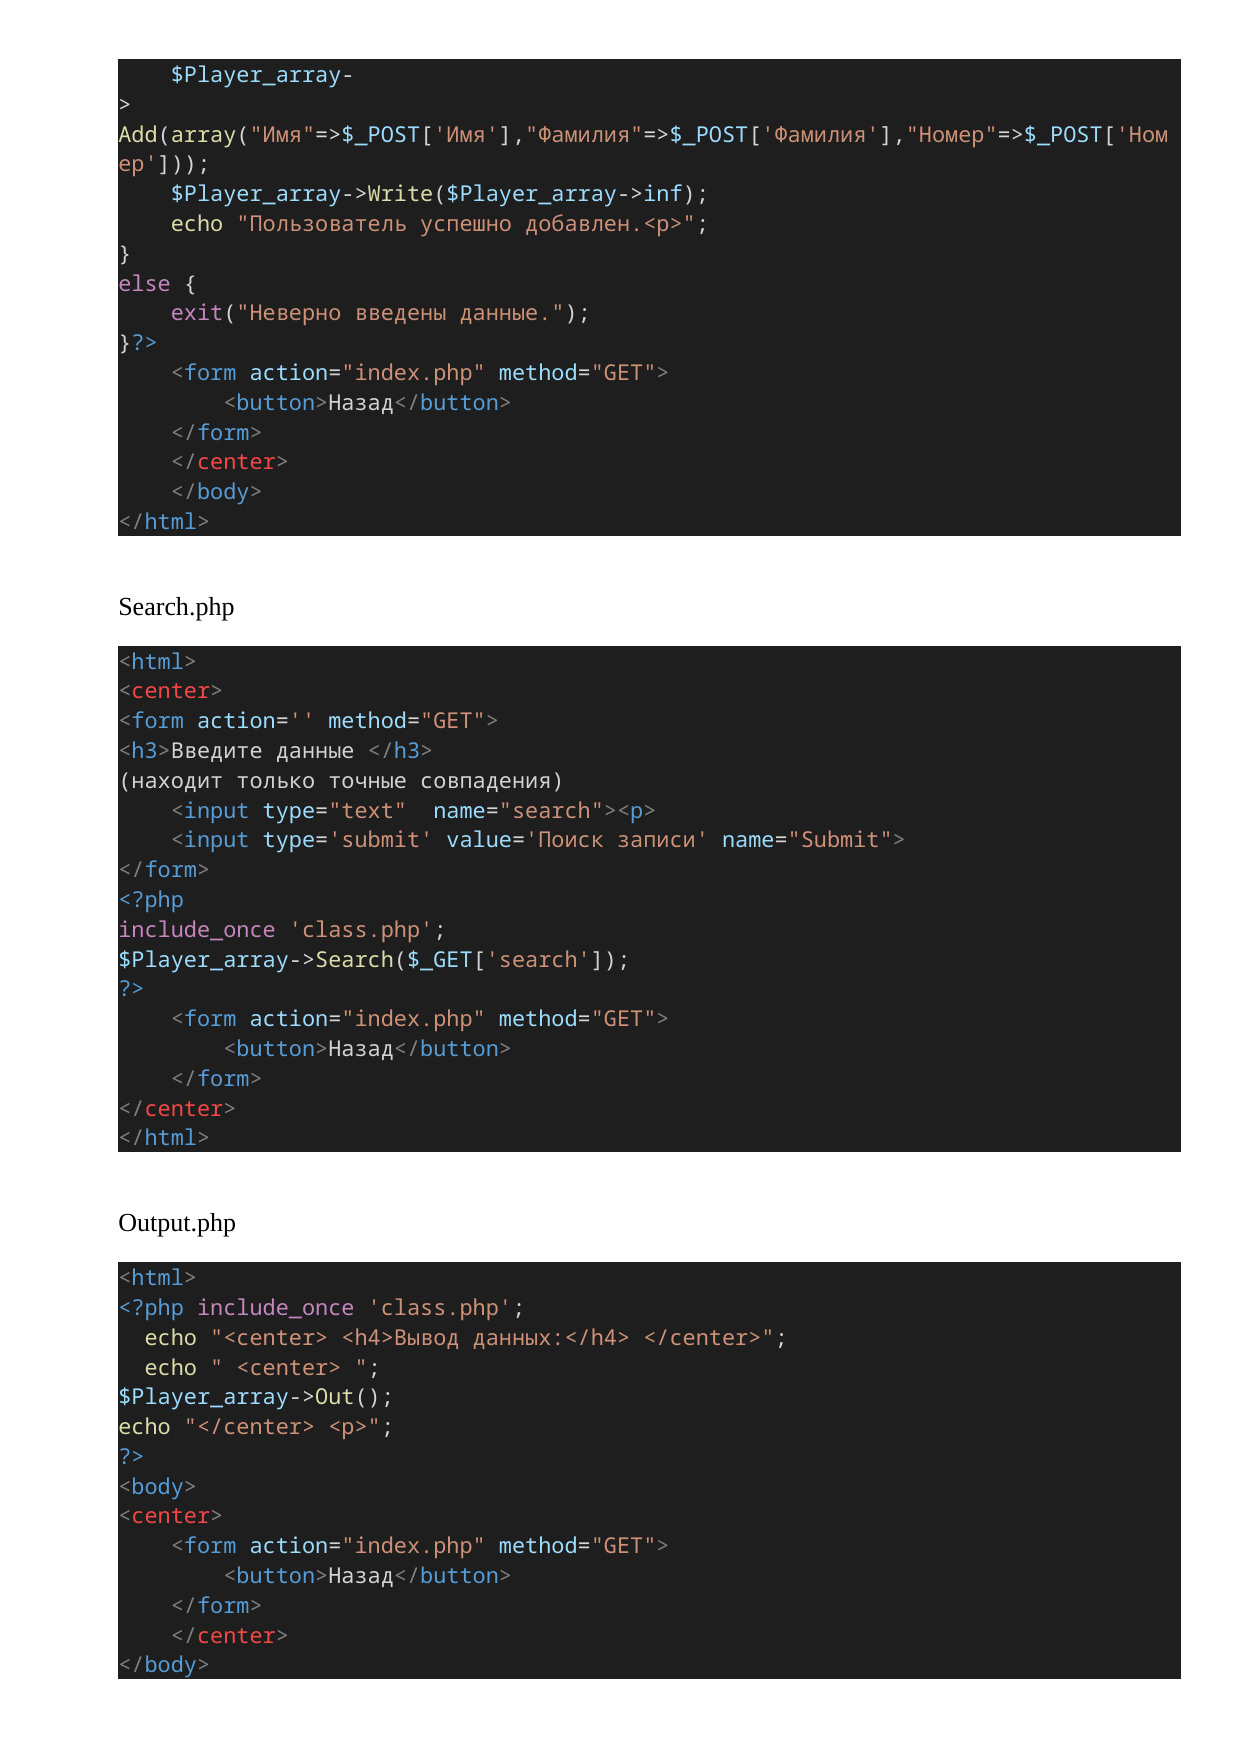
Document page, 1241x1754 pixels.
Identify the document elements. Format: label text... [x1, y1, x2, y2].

text <input type="text" name="search"><p> [118, 795, 1181, 824]
text else { [118, 268, 1181, 297]
text </html> [118, 1122, 1181, 1152]
text <center> [118, 1501, 1181, 1530]
text </form> [118, 417, 1181, 446]
text <button>Назад</button> [118, 1033, 1181, 1063]
text </center> [118, 446, 1181, 476]
text <button>Назад</button> [118, 1560, 1181, 1590]
text } [118, 238, 1181, 268]
text $Player_array->Add(array("Имя"=>$_POST['Имя'],"Фамилия"=>$_POST['Фамилия'],"Номер"=>$_POST['Номер'])); [118, 59, 1181, 178]
text <form action="index.php" method="GET"> [118, 357, 1181, 387]
text <input type='submit' value='Поиск записи' name="Submit"> [118, 824, 1181, 854]
text echo " <center> "; [118, 1352, 1181, 1381]
text ?> [118, 973, 1181, 1003]
text $Player_array->Out(); [118, 1381, 1181, 1411]
text </form> [118, 1063, 1181, 1093]
text Output.php [118, 1207, 1181, 1237]
text <body> [118, 1471, 1181, 1501]
text <html> [118, 1262, 1181, 1292]
text </form> [118, 1590, 1181, 1620]
text echo "Пользователь успешно добавлен.<p>"; [118, 208, 1181, 238]
text </body> [118, 476, 1181, 506]
text </body> [118, 1649, 1181, 1679]
text <form action="index.php" method="GET"> [118, 1530, 1181, 1560]
text <form action="index.php" method="GET"> [118, 1003, 1181, 1033]
text $Player_array->Write($Player_array->inf); [118, 178, 1181, 208]
text <?php include_once 'class.php'; [118, 1292, 1181, 1322]
text }?> [118, 327, 1181, 357]
text <form action='' method="GET"> [118, 705, 1181, 735]
text ?> [118, 1441, 1181, 1471]
text <html> [118, 646, 1181, 676]
text Search.php [118, 591, 1181, 621]
text <center> [118, 676, 1181, 705]
text (находит только точные совпадения) [118, 765, 1181, 795]
text include_once 'class.php'; [118, 914, 1181, 944]
text exit("Неверно введены данные."); [118, 297, 1181, 327]
text </html> [118, 506, 1181, 536]
text <h3>Введите данные </h3> [118, 735, 1181, 765]
text </form> [118, 854, 1181, 884]
text </center> [118, 1620, 1181, 1649]
text echo "</center> <p>"; [118, 1411, 1181, 1441]
text echo "<center> <h4>Вывод данных:</h4> </center>"; [118, 1322, 1181, 1352]
text <?php [118, 884, 1181, 914]
text </center> [118, 1093, 1181, 1122]
text $Player_array->Search($_GET['search']); [118, 944, 1181, 973]
text <button>Назад</button> [118, 387, 1181, 417]
